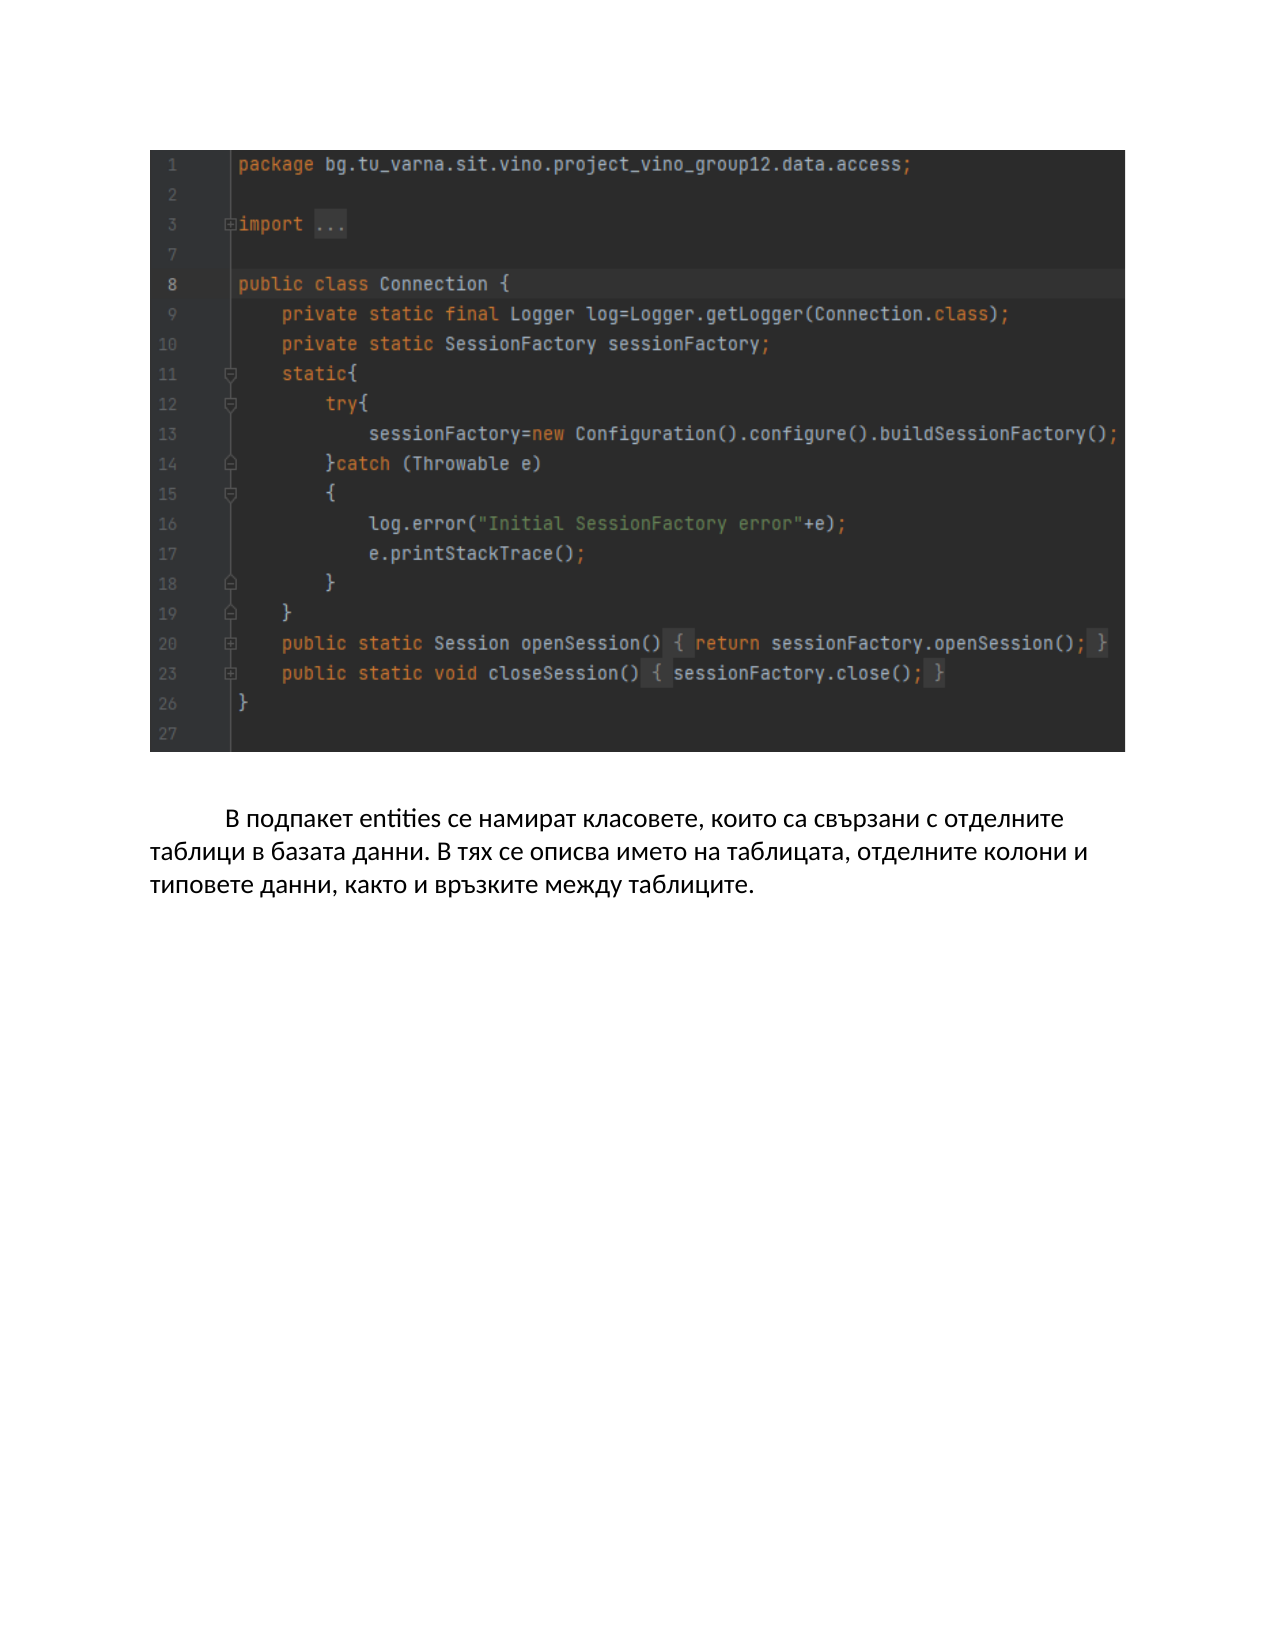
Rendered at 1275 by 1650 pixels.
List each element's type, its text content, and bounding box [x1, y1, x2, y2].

picture [150, 150, 1125, 752]
text В подпакет entities се намират класовете, които са свързани с отделните таблици в базата данни. В тях се описва името на таблицата, отделните колони и типовете данни, както и връзките между таблиците. [150, 801, 1125, 900]
